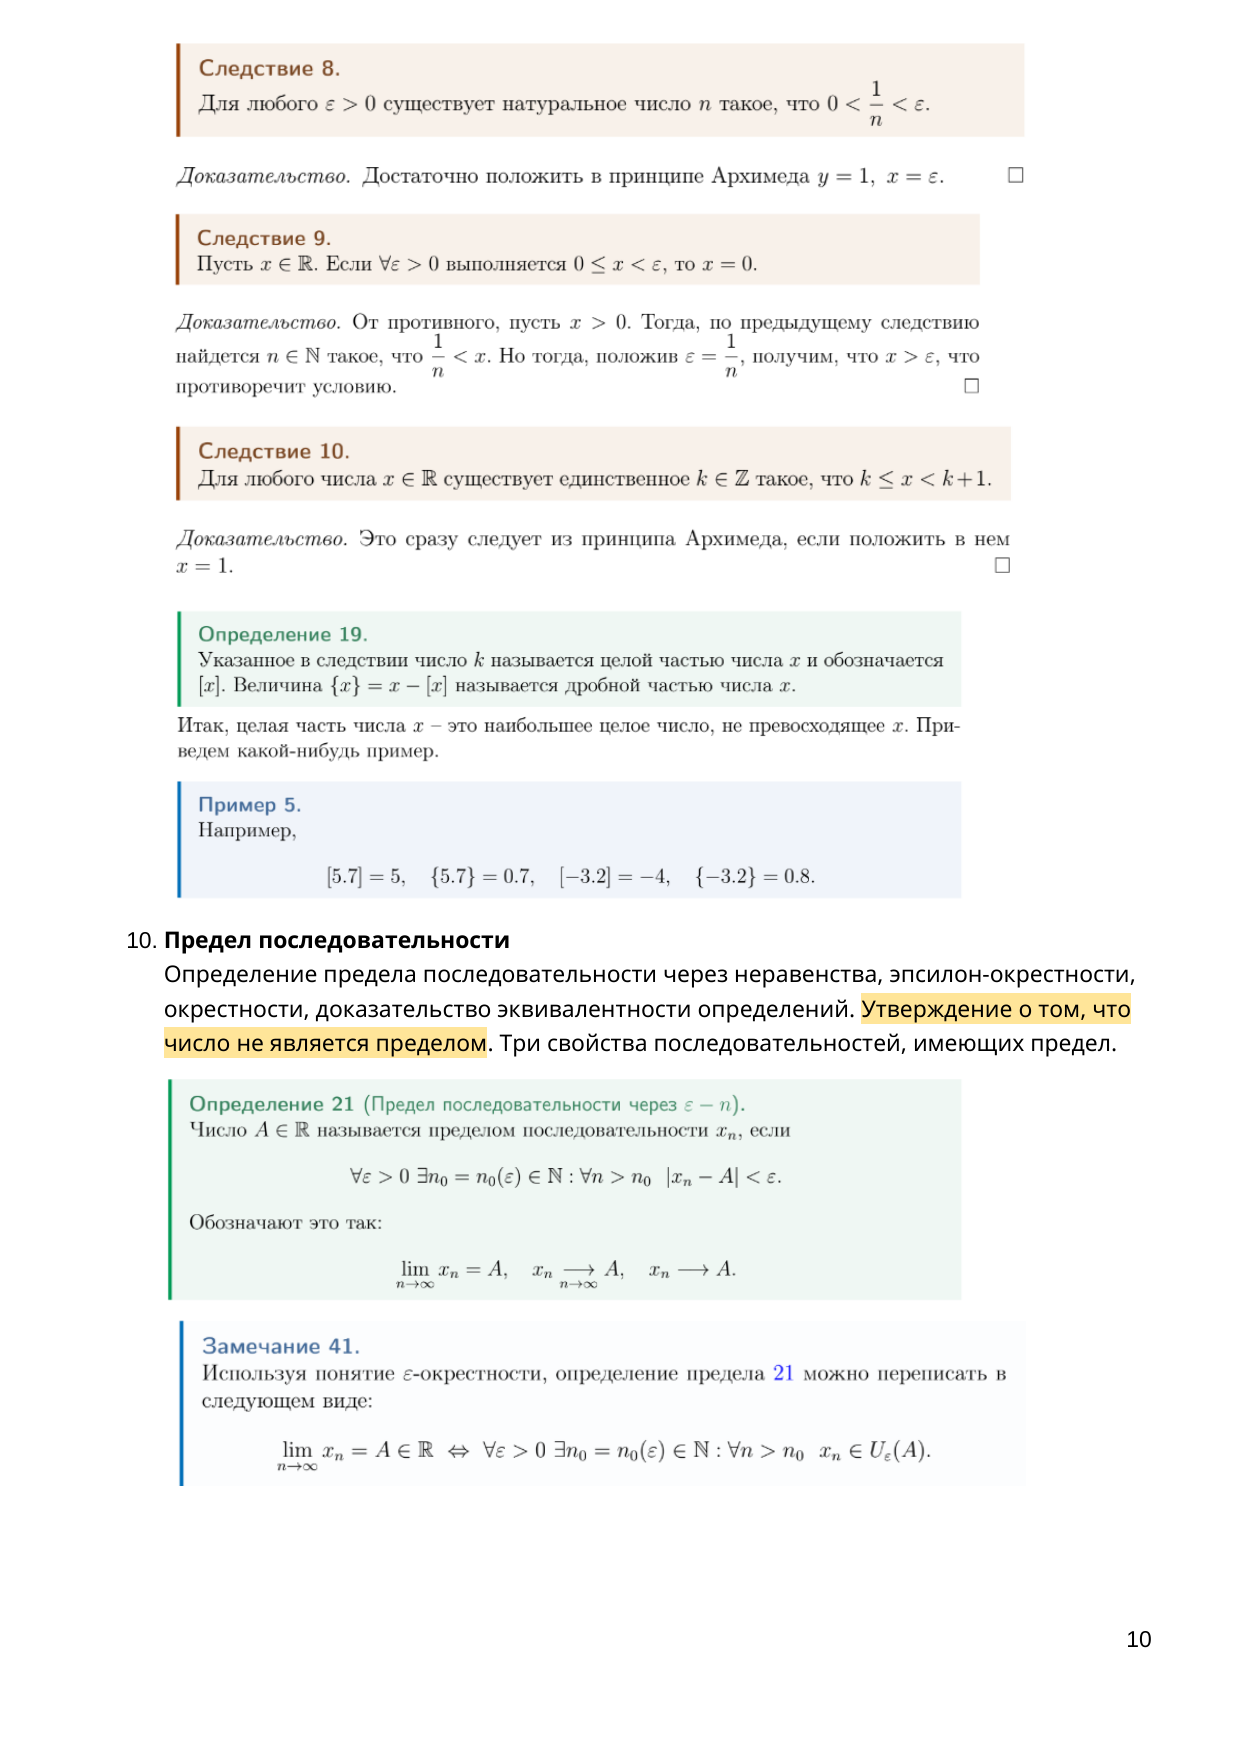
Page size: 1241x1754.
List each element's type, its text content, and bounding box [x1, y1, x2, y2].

picture [163, 1073, 978, 1305]
picture [163, 598, 988, 909]
list Предел последовательности Определение предела последовательности через неравенства, эпсилон-окрестности, окрестности, доказательство эквивалентности определений. Утверждение о том, что число не является пределом. Три свойства последовательностей, имеющих предел. [126, 924, 1152, 1058]
picture [163, 29, 1050, 195]
picture [163, 210, 1003, 404]
picture [163, 1320, 1068, 1486]
picture [163, 418, 1046, 584]
